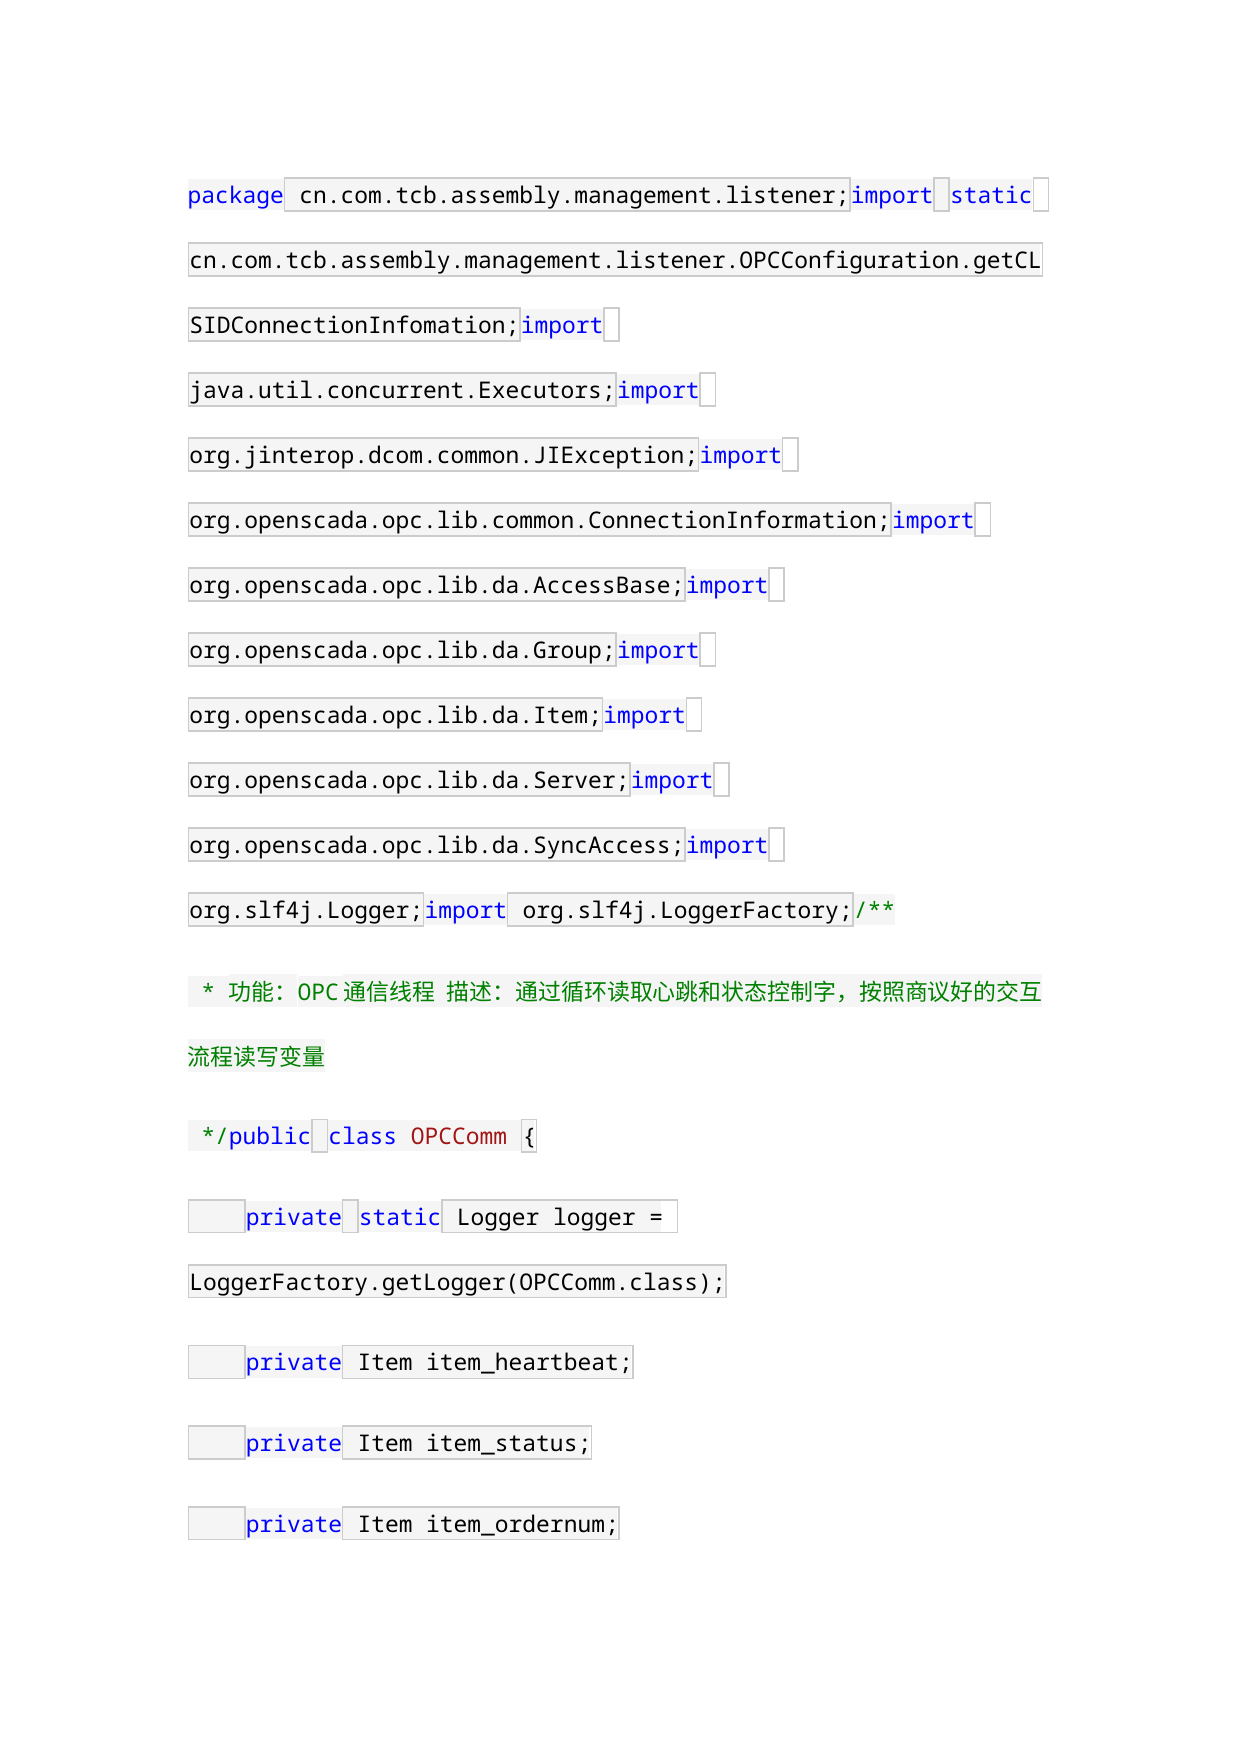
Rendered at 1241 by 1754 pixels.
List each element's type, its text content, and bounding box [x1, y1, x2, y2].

text private Item item_ordernum; [187, 1491, 1053, 1556]
text package cn.com.tcb.assembly.management.listener;import static cn.com.tcb.assembly.management.listener.OPCConfiguration.getCLSIDConnectionInfomation;import java.util.concurrent.Executors;import org.jinterop.dcom.common.JIException;import org.openscada.opc.lib.common.ConnectionInformation;import org.openscada.opc.lib.da.AccessBase;import org.openscada.opc.lib.da.Group;import org.openscada.opc.lib.da.Item;import org.openscada.opc.lib.da.Server;import org.openscada.opc.lib.da.SyncAccess;import org.slf4j.Logger;import org.slf4j.LoggerFactory;/** [187, 162, 1053, 942]
text private static Logger logger = LoggerFactory.getLogger(OPCComm.class); [187, 1184, 1053, 1314]
text private Item item_status; [187, 1410, 1053, 1475]
text * 功能：OPC通信线程 描述：通过循环读取心跳和状态控制字，按照商议好的交互流程读写变量 [187, 958, 1053, 1088]
text private Item item_heartbeat; [187, 1329, 1053, 1394]
text */public class OPCComm { [187, 1103, 1053, 1168]
